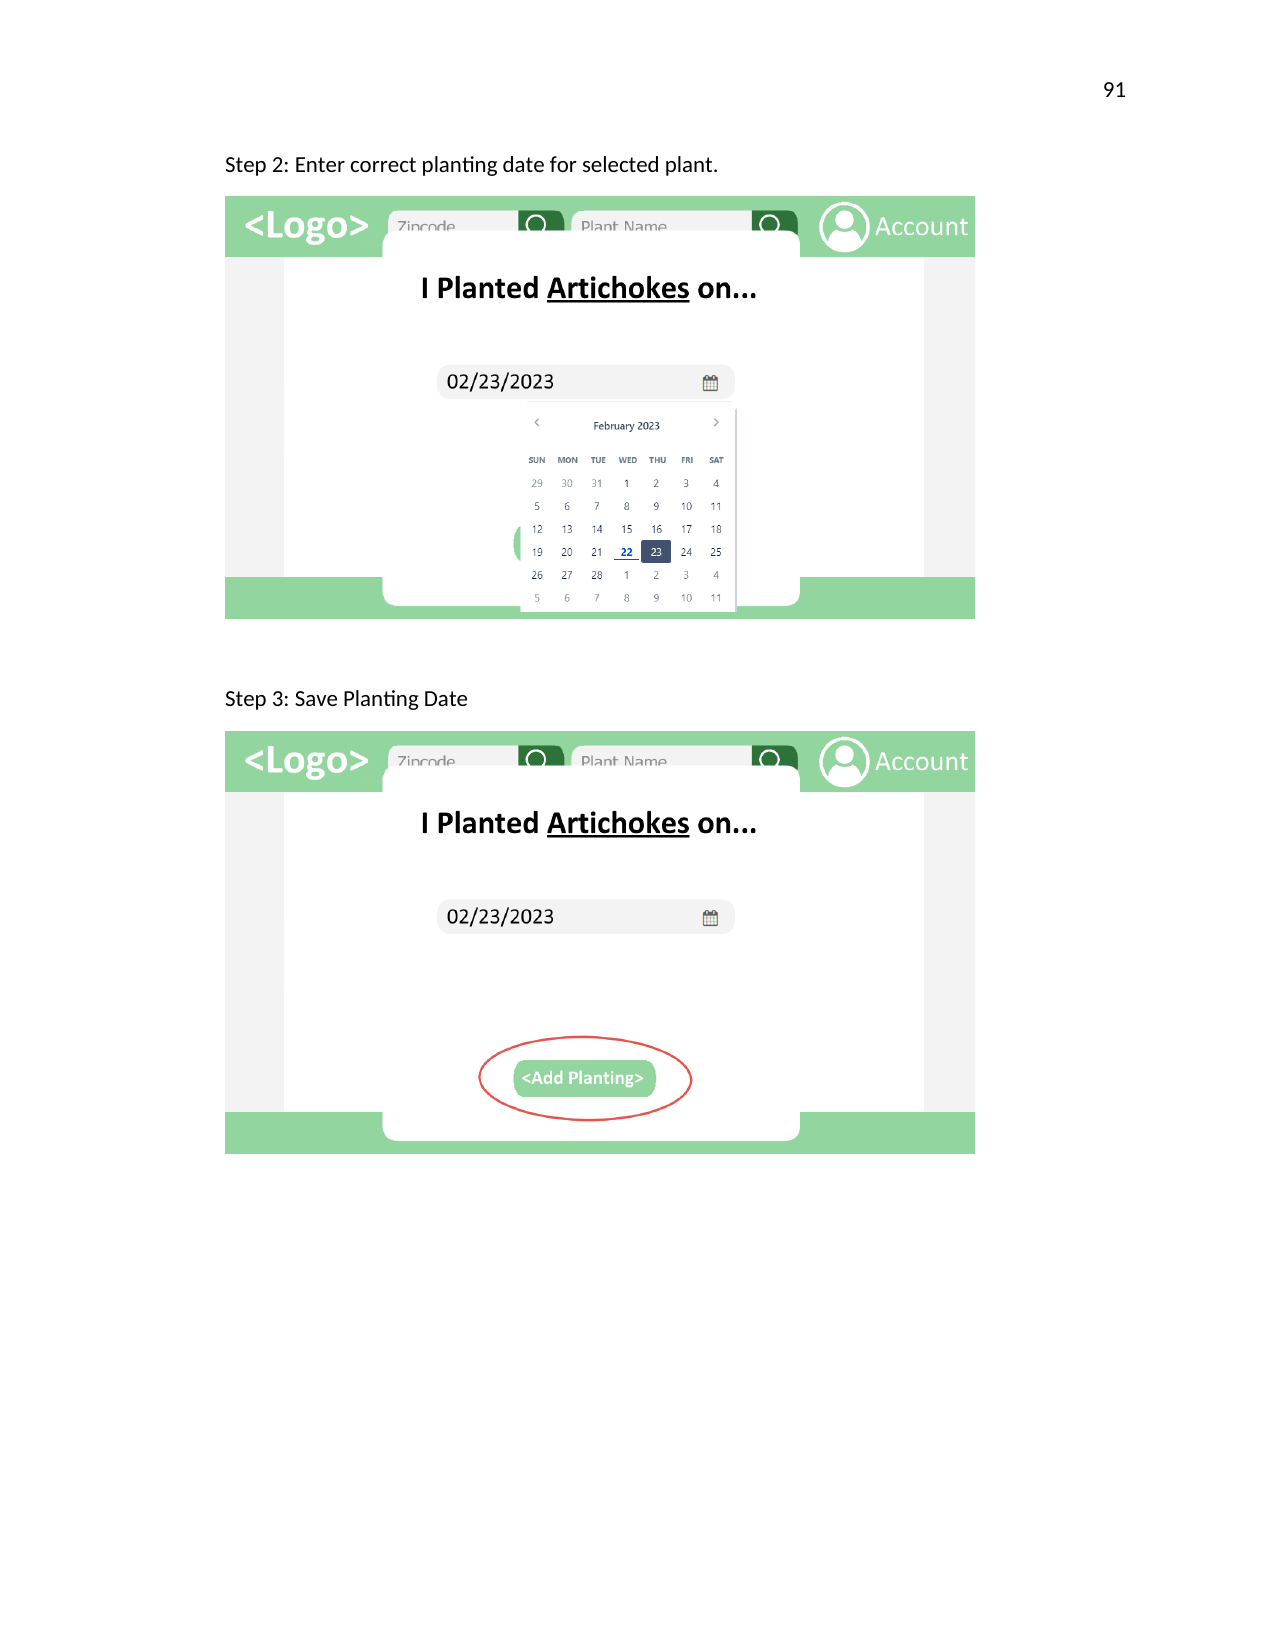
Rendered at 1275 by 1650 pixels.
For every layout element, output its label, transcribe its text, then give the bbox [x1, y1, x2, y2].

text Step 3: Save Planting Date [225, 684, 1125, 712]
picture [225, 731, 976, 1154]
text Step 2: Enter correct planting date for selected plant. [225, 150, 1125, 178]
picture [225, 196, 976, 619]
